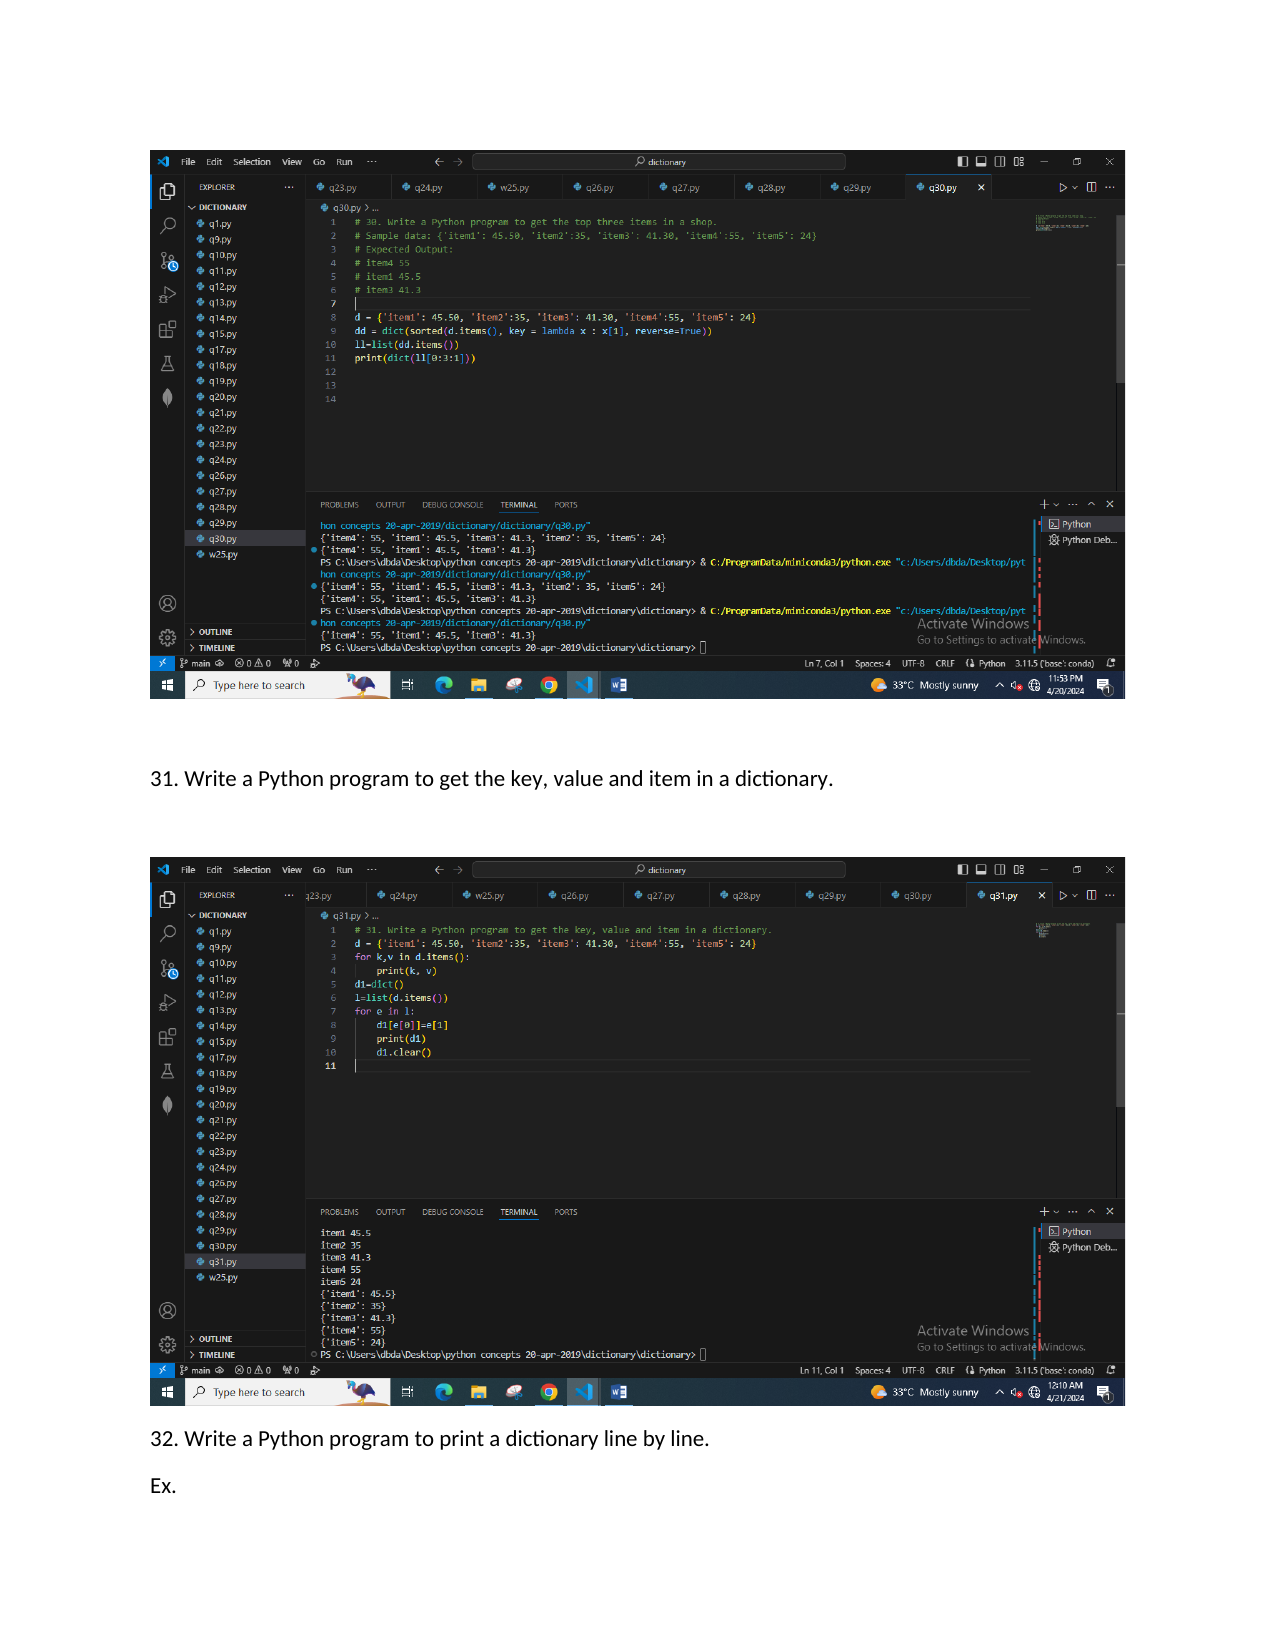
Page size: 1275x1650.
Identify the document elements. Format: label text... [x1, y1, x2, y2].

picture [150, 857, 1125, 1406]
text Ex. [150, 1471, 1125, 1499]
text 31. Write a Python program to get the key, value and item in a dictionary. [150, 764, 1125, 792]
text 32. Write a Python program to print a dictionary line by line. [150, 1424, 1125, 1453]
picture [150, 150, 1125, 699]
